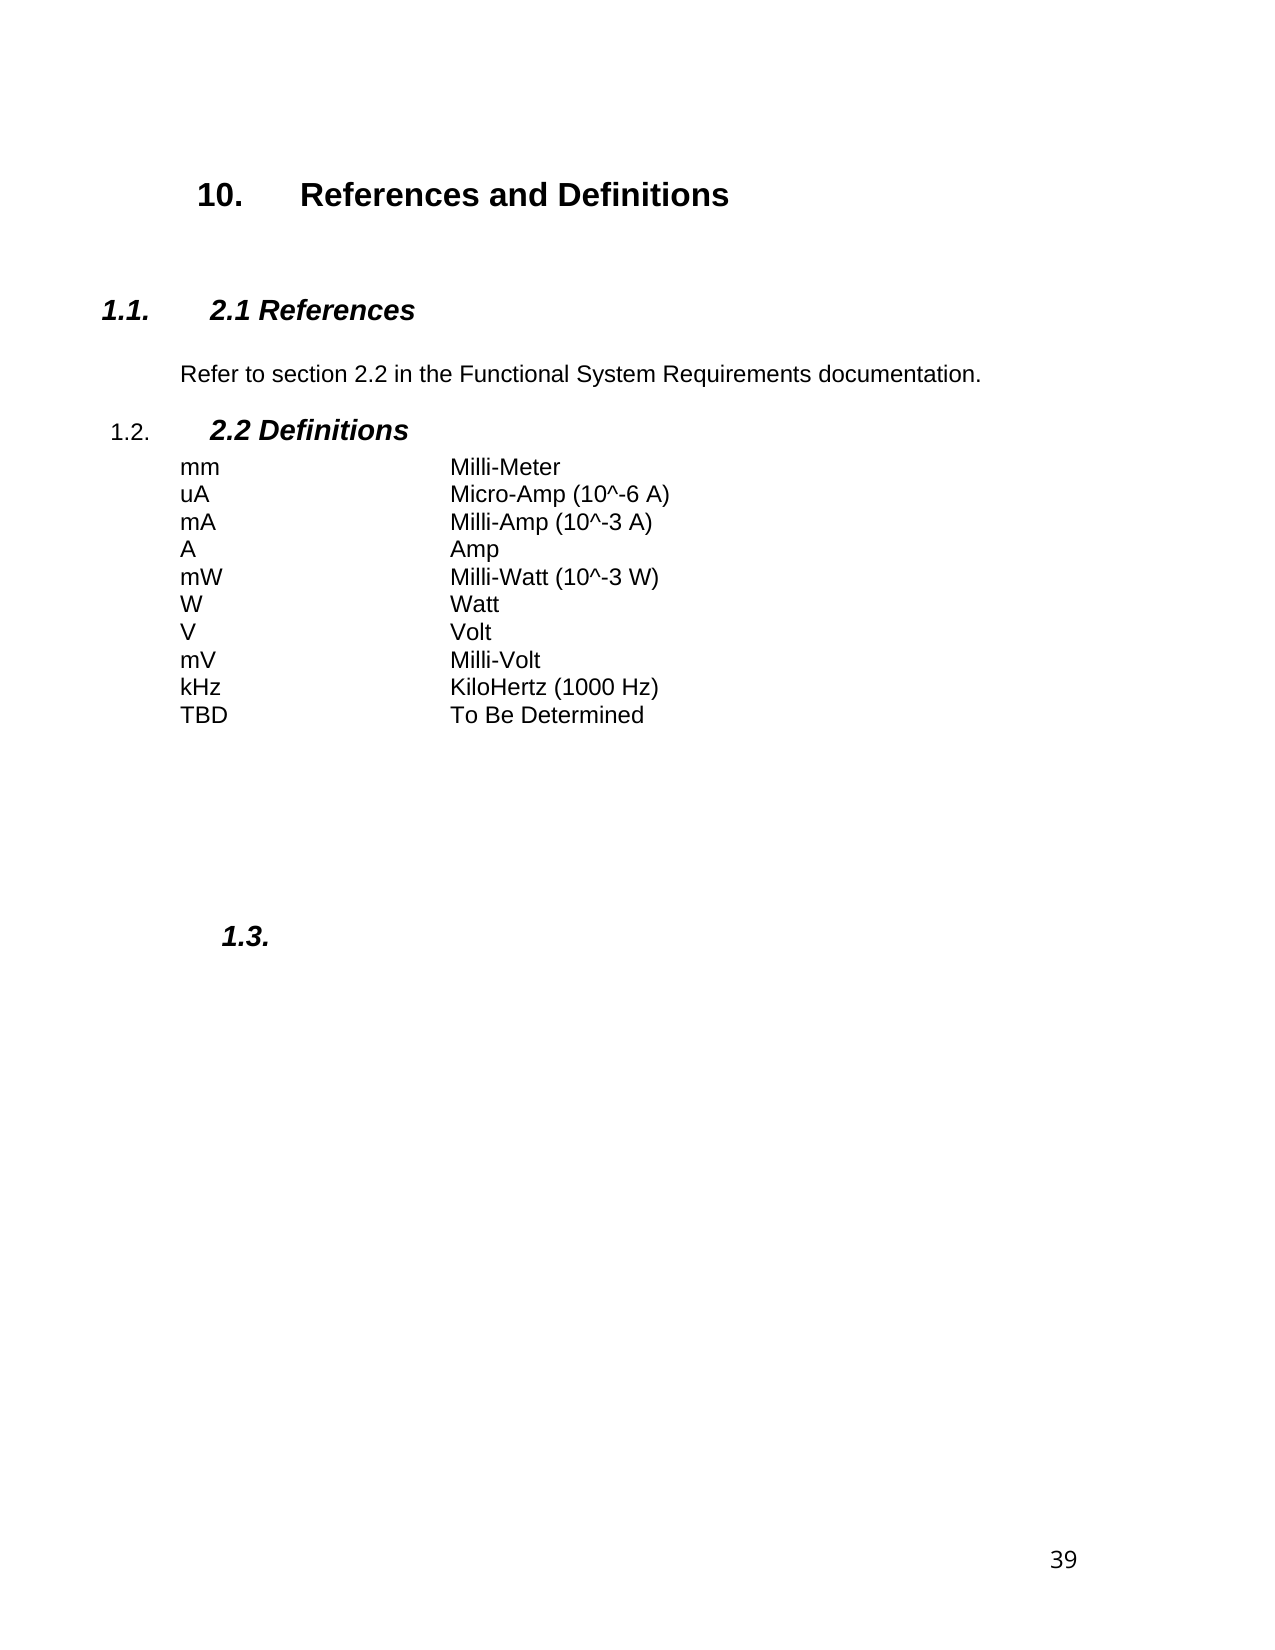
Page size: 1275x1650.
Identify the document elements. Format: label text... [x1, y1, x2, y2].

text V Volt [150, 618, 1125, 646]
text TBD To Be Determined [150, 701, 1125, 728]
text kHz KiloHertz (1000 Hz) [150, 673, 1125, 701]
subtitle 2.1 References [150, 293, 1125, 326]
text A Amp [150, 535, 1125, 563]
subtitle 2.2 Definitions [150, 413, 1125, 446]
text Refer to section 2.2 in the Functional System Requirements documentation. [150, 360, 1125, 388]
text mA Milli-Amp (10^-3 A) [150, 508, 1125, 535]
subtitle References and Definitions [197, 175, 1125, 213]
text mV Milli-Volt [150, 646, 1125, 673]
text W Watt [150, 590, 1125, 618]
text mm Milli-Meter [150, 452, 1125, 480]
text mW Milli-Watt (10^-3 W) [150, 563, 1125, 590]
text uA Micro-Amp (10^-6 A) [150, 480, 1125, 508]
